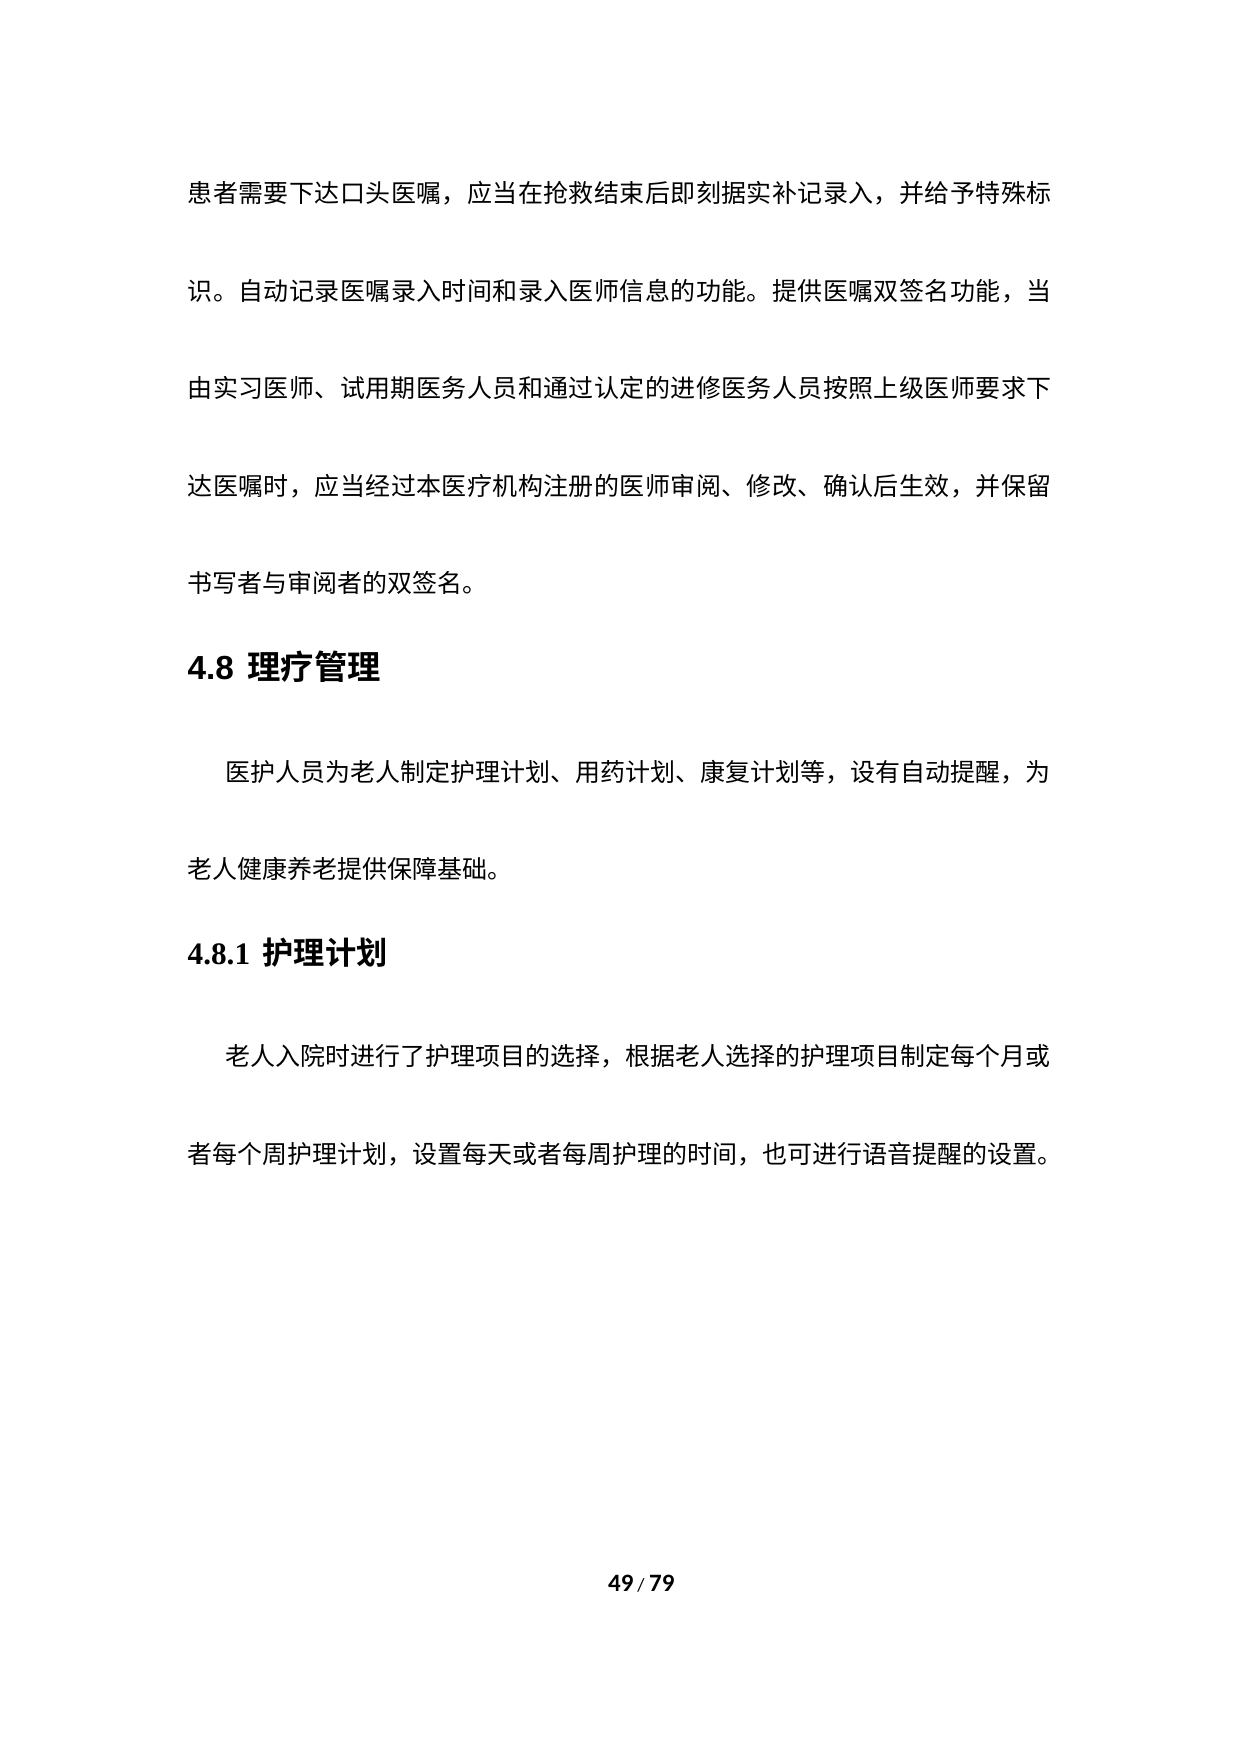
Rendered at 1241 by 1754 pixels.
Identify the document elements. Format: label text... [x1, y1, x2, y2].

subtitle 护理计划 [187, 919, 1053, 984]
text 医护人员为老人制定护理计划、用药计划、康复计划等，设有自动提醒，为老人健康养老提供保障基础。 [187, 738, 1053, 901]
text 老人入院时进行了护理项目的选择，根据老人选择的护理项目制定每个月或者每个周护理计划，设置每天或者每周护理的时间，也可进行语音提醒的设置。 [187, 1022, 1053, 1185]
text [187, 159, 1053, 614]
subtitle 理疗管理 [187, 633, 1053, 698]
